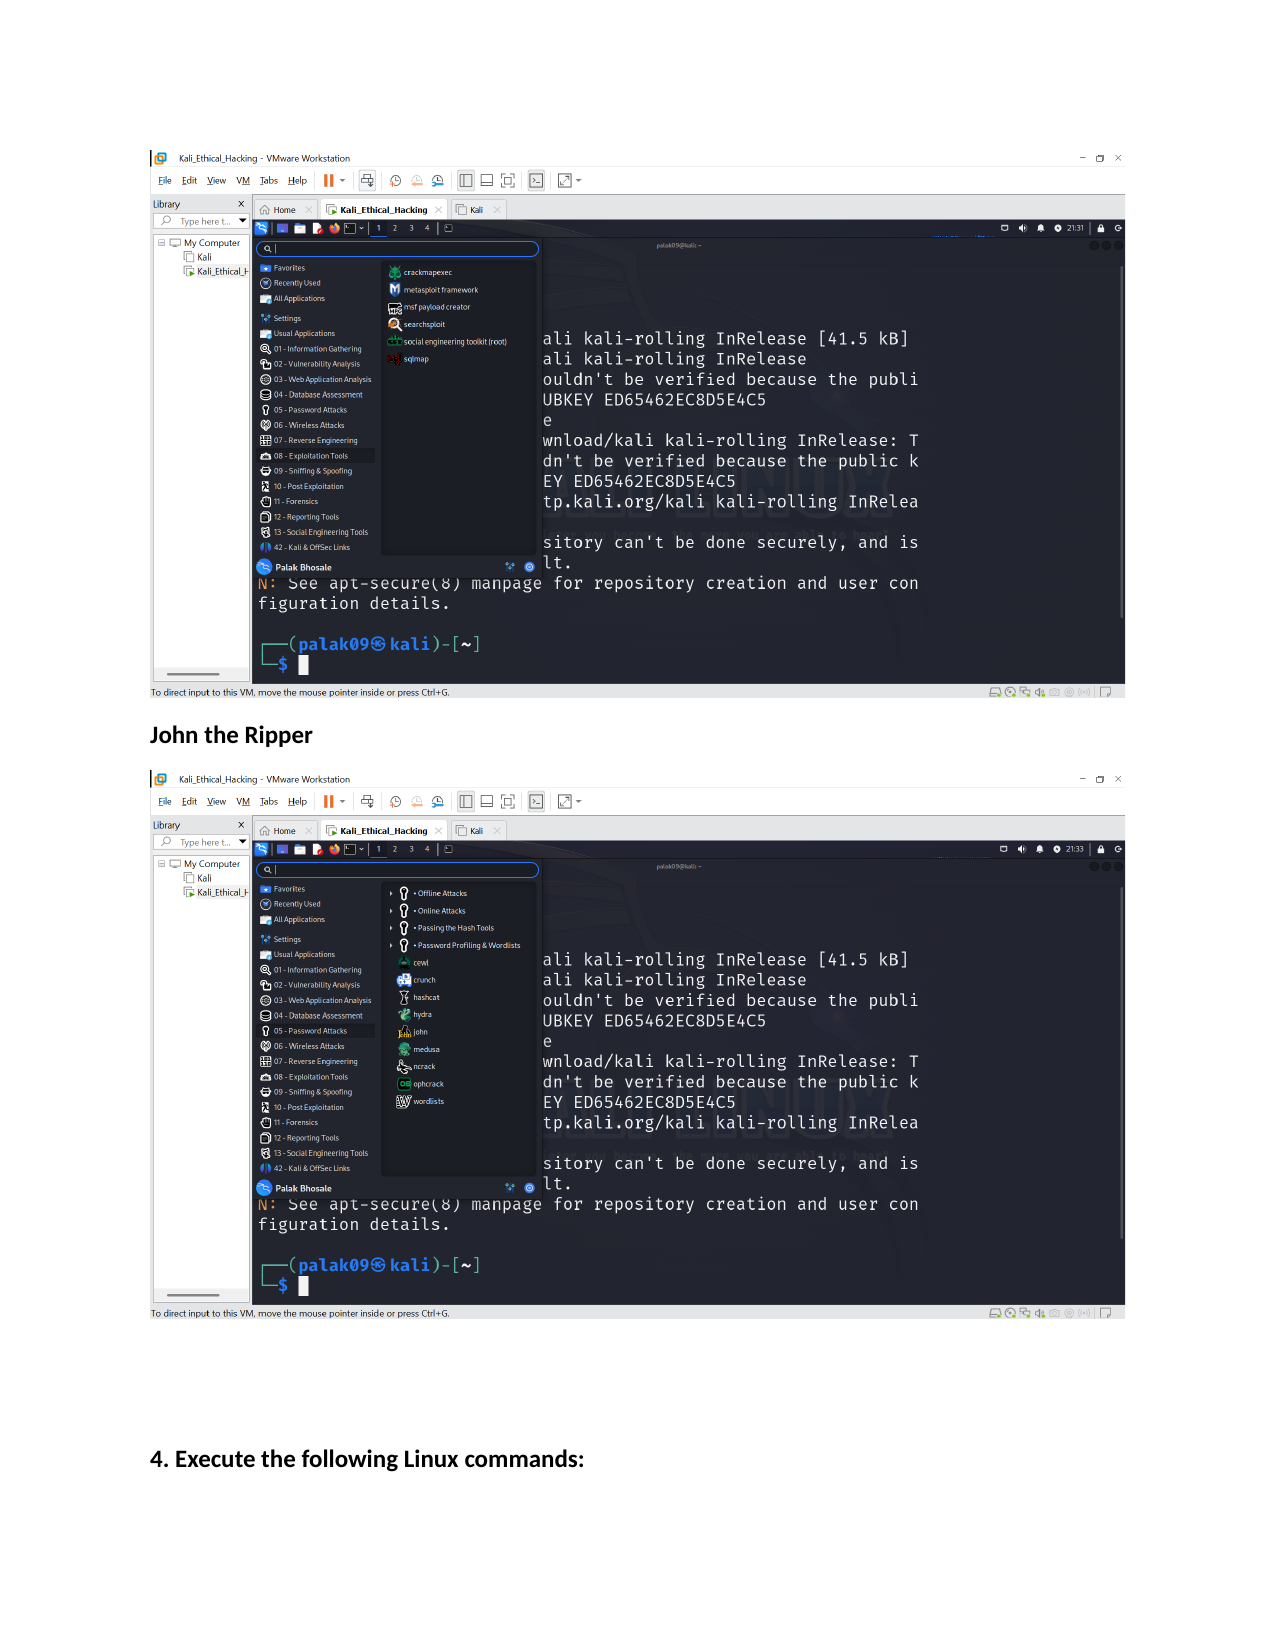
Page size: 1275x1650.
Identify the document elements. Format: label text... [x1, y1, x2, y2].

picture [150, 150, 1125, 698]
text 4. Execute the following Linux commands: [150, 1443, 1125, 1474]
picture [150, 770, 1125, 1319]
text John the Ripper [150, 719, 1125, 750]
